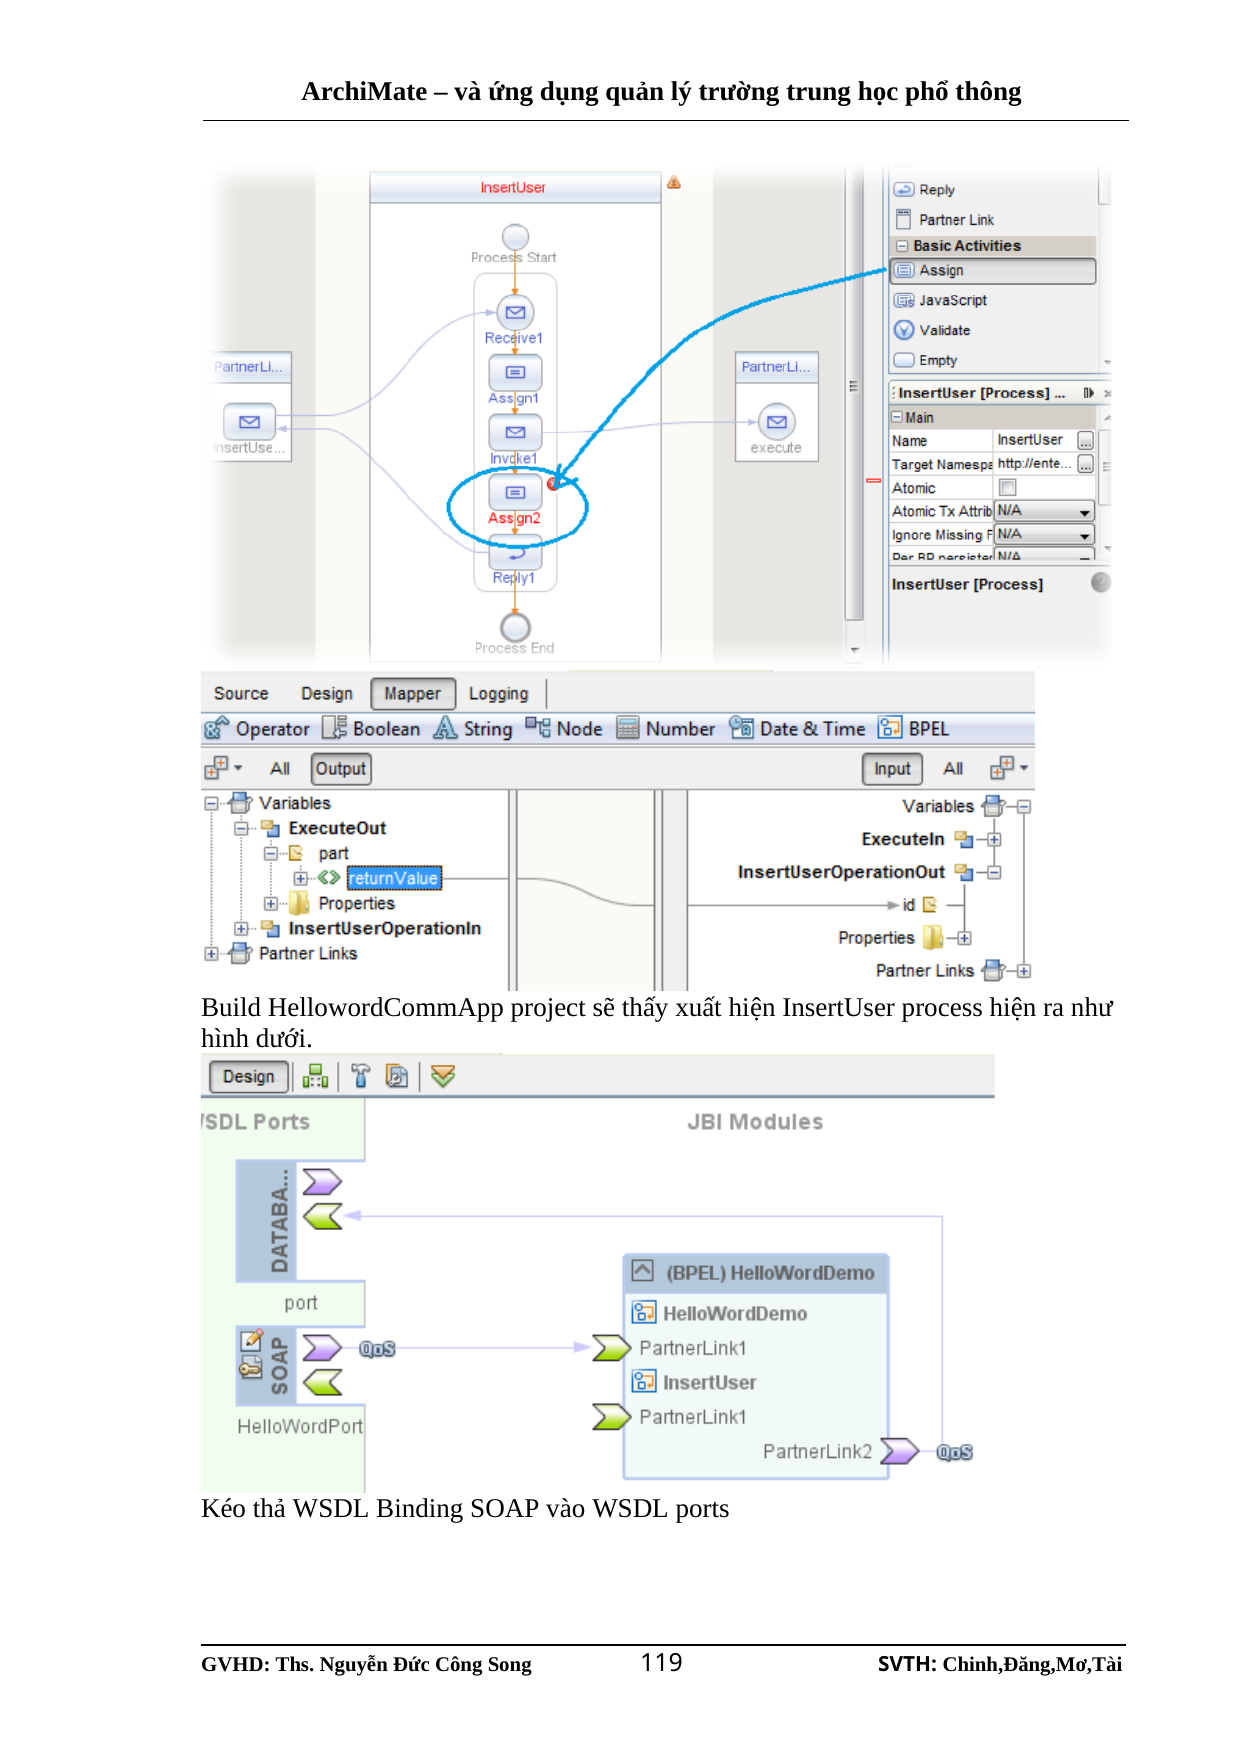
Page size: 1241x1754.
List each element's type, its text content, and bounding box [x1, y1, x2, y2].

text Build HellowordCommApp project sẽ thấy xuất hiện InsertUser process hiện ra như hình dưới. [201, 991, 1122, 1053]
picture [200, 1053, 995, 1493]
text Kéo thả WSDL Binding SOAP vào WSDL ports [201, 1492, 1122, 1523]
picture [200, 670, 1036, 991]
picture [234, 190, 1095, 641]
